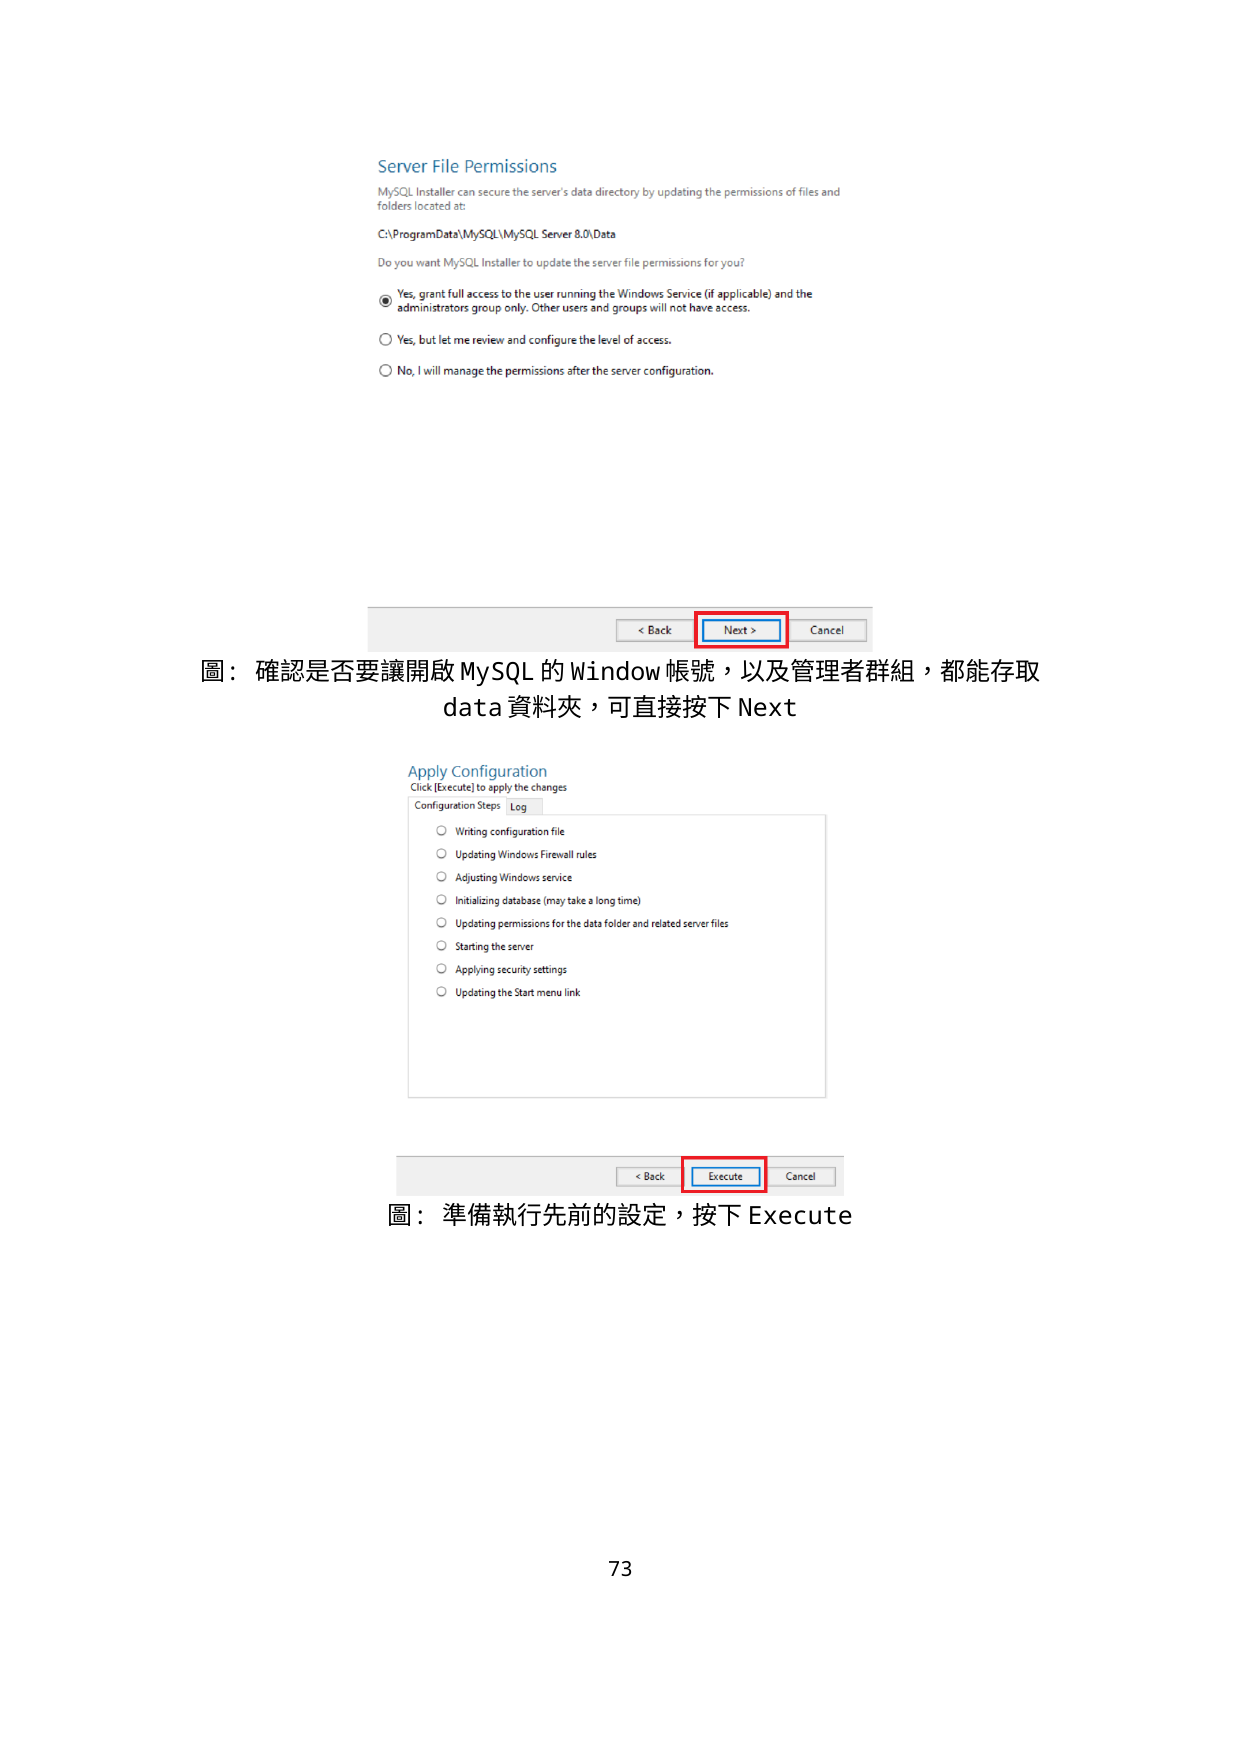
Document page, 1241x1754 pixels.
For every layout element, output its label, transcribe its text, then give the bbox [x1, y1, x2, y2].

text 圖: 確認是否要讓開啟MySQL的Window帳號，以及管理者群組，都能存取data資料夾，可直接按下Next [187, 651, 1053, 724]
picture [367, 150, 873, 652]
text 圖: 準備執行先前的設定，按下Execute [187, 1196, 1053, 1232]
picture [396, 757, 844, 1196]
